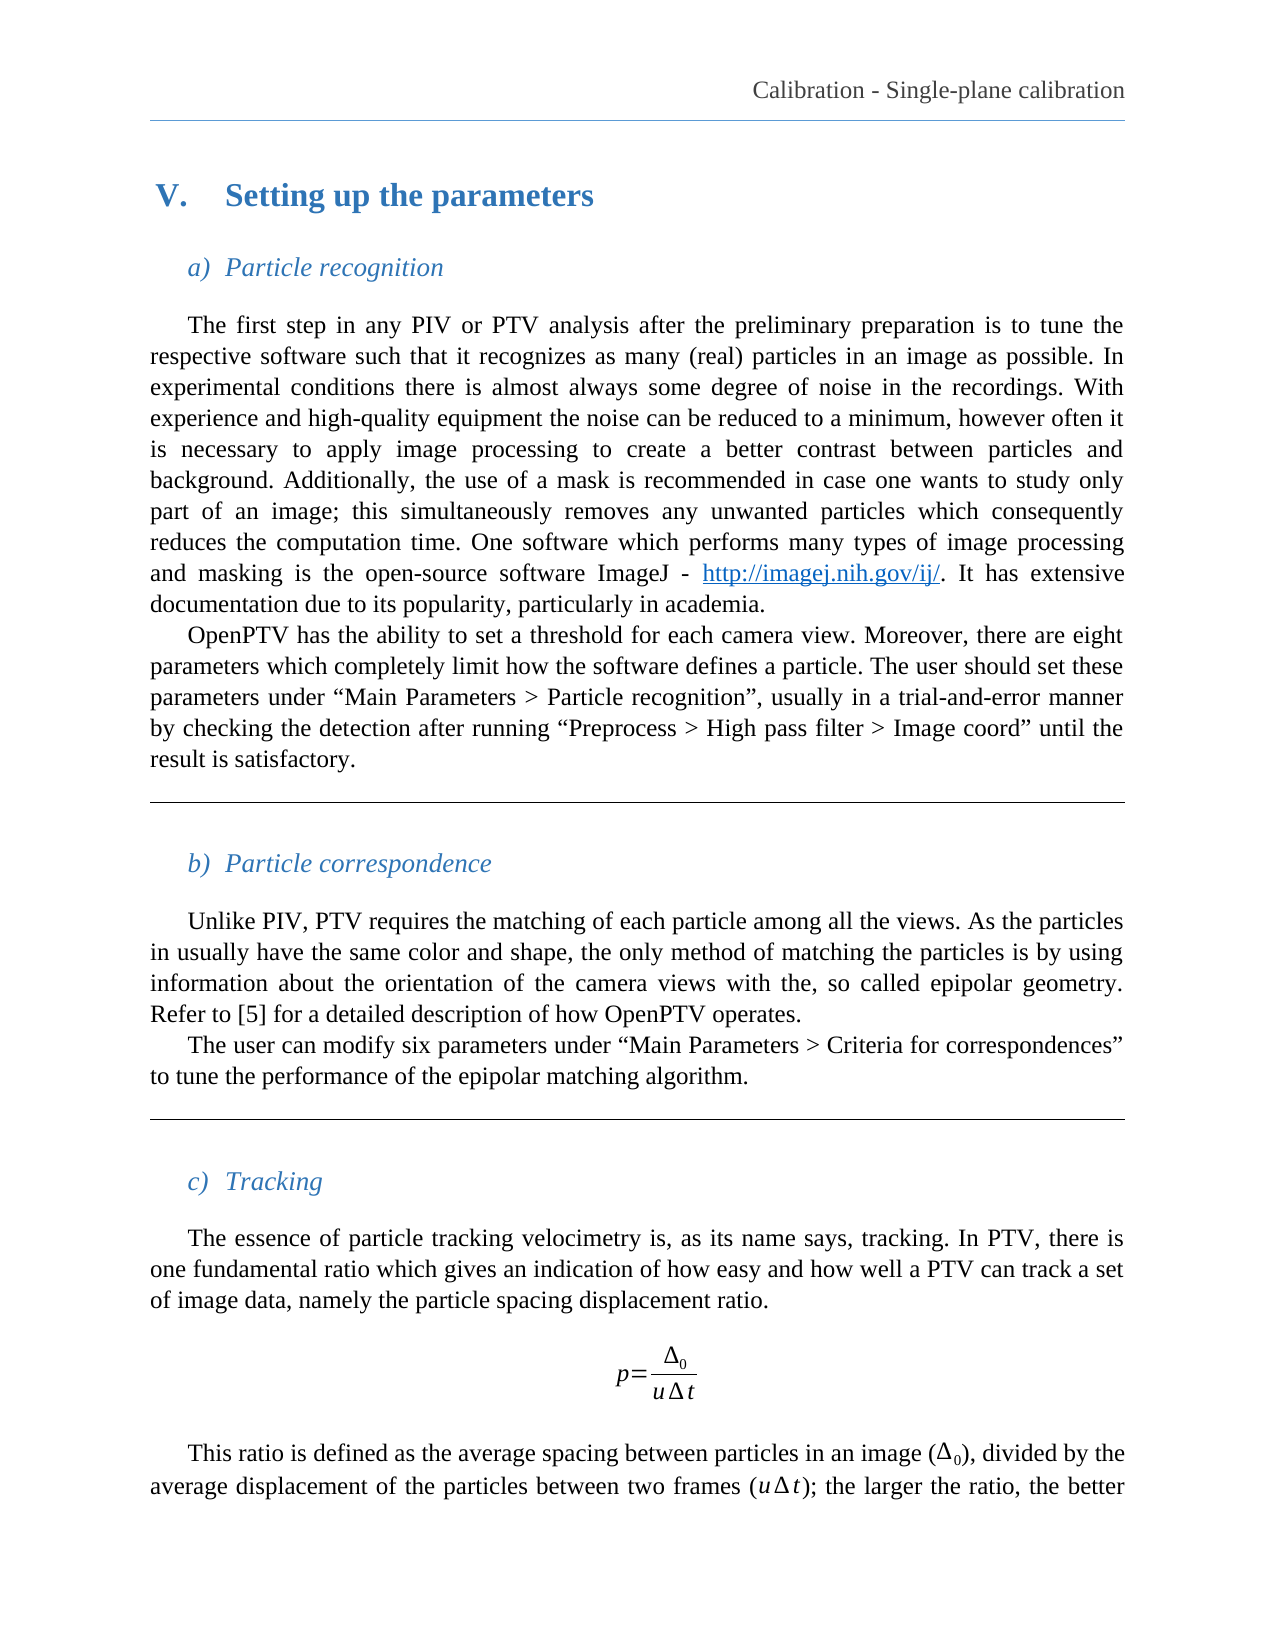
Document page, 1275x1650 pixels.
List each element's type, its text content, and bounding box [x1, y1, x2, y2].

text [150, 1437, 1125, 1500]
text The essence of particle tracking velocimetry is, as its name says, tracking. In PTV, there is one fundamental ratio which gives an indication of how easy and how well a PTV can track a set of image data, namely the particle spacing displacement ratio. [150, 1223, 1125, 1314]
text Unlike PIV, PTV requires the matching of each particle among all the views. As the particles in usually have the same color and shape, the only method of matching the particles is by using information about the orientation of the camera views with the, so called epipolar geometry. Refer to [5] for a detailed description of how OpenPTV operates. [150, 906, 1125, 1028]
text OpenPTV has the ability to set a threshold for each camera view. Moreover, there are eight parameters which completely limit how the software defines a particle. The user should set these parameters under “Main Parameters > Particle recognition”, usually in a trial-and-error manner by checking the detection after running “Preprocess > High pass filter > Image coord” until the result is satisfactory. [150, 620, 1125, 773]
subtitle Particle recognition [187, 251, 1125, 282]
text The user can modify six parameters under “Main Parameters > Criteria for correspondences” to tune the performance of the epipolar matching algorithm. [150, 1030, 1125, 1090]
subtitle Particle correspondence [187, 848, 1125, 879]
subtitle Tracking [187, 1164, 1125, 1196]
subtitle Setting up the parameters [187, 175, 1125, 213]
text The first step in any PIV or PTV analysis after the preliminary preparation is to tune the respective software such that it recognizes as many (real) particles in an image as possible. In experimental conditions there is almost always some degree of noise in the recordings. With experience and high-quality equipment the noise can be reduced to a minimum, however often it is necessary to apply image processing to create a better contrast between particles and background. Additionally, the use of a mask is recommended in case one wants to study only part of an image; this simultaneously removes any unwanted particles which consequently reduces the computation time. One software which performs many types of image processing and masking is the open-source software ImageJ - http://imagej.nih.gov/ij/. It has extensive documentation due to its popularity, particularly in academia. [150, 310, 1125, 618]
